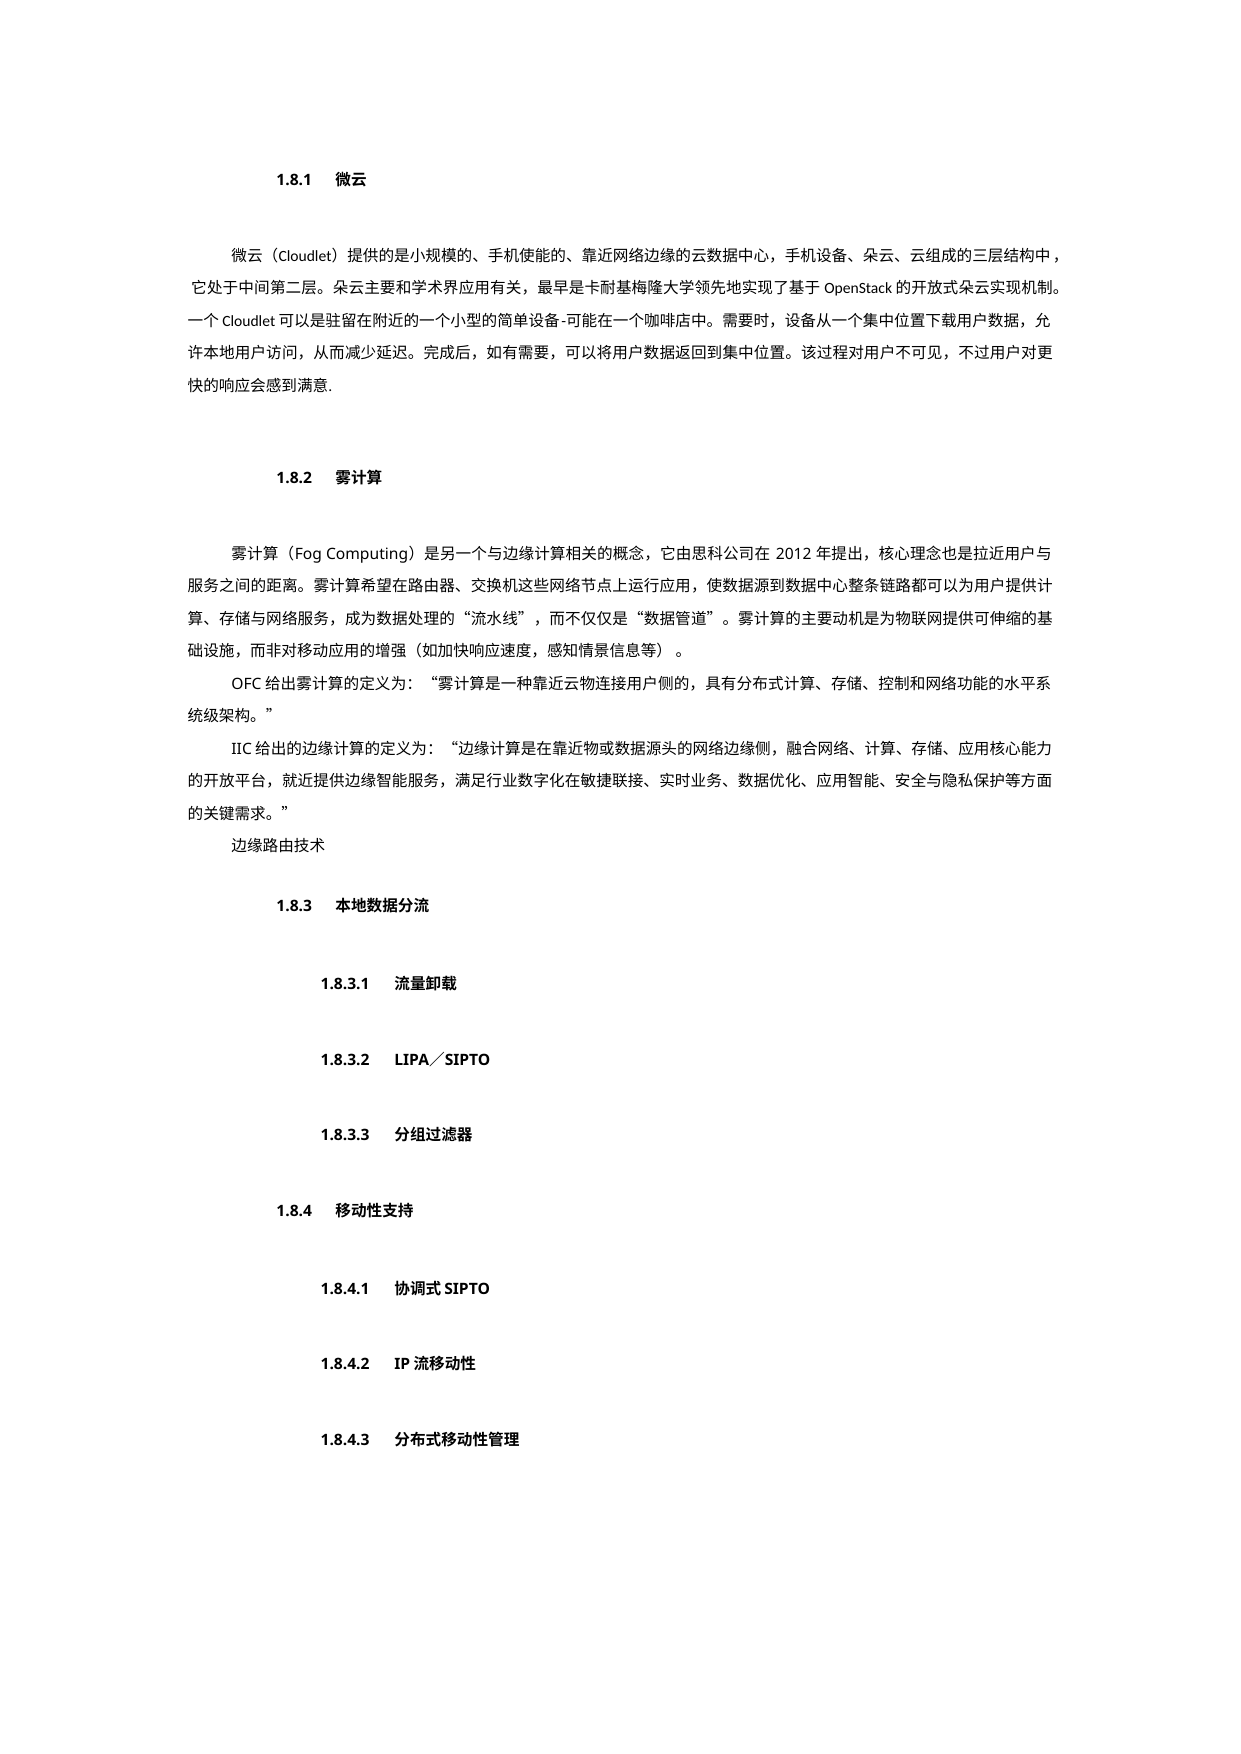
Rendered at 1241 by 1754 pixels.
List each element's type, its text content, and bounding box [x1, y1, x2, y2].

subtitle 移动性支持 [276, 1193, 1053, 1225]
text 微云（Cloudlet）提供的是小规模的、手机使能的、靠近网络边缘的云数据中心，手机设备、朵云、云组成的三层结构中， 它处于中间第二层。朵云主要和学术界应用有关，最早是卡耐基梅隆大学领先地实现了基于OpenStack的开放式朵云实现机制。一个Cloudlet可以是驻留在附近的一个小型的简单设备-可能在一个咖啡店中。需要时，设备从一个集中位置下载用户数据，允许本地用户访问，从而减少延迟。完成后，如有需要，可以将用户数据返回到集中位置。该过程对用户不可见，不过用户对更快的响应会感到满意. [187, 238, 1053, 401]
subtitle IP流移动性 [320, 1347, 1053, 1379]
subtitle 协调式SIPTO [320, 1271, 1053, 1304]
subtitle 微云 [276, 162, 1053, 194]
subtitle LIPA／SIPTO [320, 1042, 1053, 1074]
subtitle 本地数据分流 [276, 888, 1053, 921]
text 雾计算（Fog Computing）是另一个与边缘计算相关的概念，它由思科公司在 2012 年提出，核心理念也是拉近用户与服务之间的距离。雾计算希望在路由器、交换机这些网络节点上运行应用，使数据源到数据中心整条链路都可以为用户提供计算、存储与网络服务，成为数据处理的“流水线”，而不仅仅是“数据管道”。雾计算的主要动机是为物联网提供可伸缩的基础设施，而非对移动应用的增强（如加快响应速度，感知情景信息等） 。 [187, 536, 1053, 666]
subtitle 流量卸载 [320, 967, 1053, 999]
text IIC给出的边缘计算的定义为：“边缘计算是在靠近物或数据源头的网络边缘侧，融合网络、计算、存储、应用核心能力的开放平台，就近提供边缘智能服务，满足行业数字化在敏捷联接、实时业务、数据优化、应用智能、安全与隐私保护等方面的关键需求。” [187, 731, 1053, 829]
subtitle 雾计算 [276, 460, 1053, 493]
subtitle 分布式移动性管理 [320, 1422, 1053, 1454]
text 边缘路由技术 [187, 829, 1053, 861]
subtitle 分组过滤器 [320, 1117, 1053, 1150]
text OFC给出雾计算的定义为：“雾计算是一种靠近云物连接用户侧的，具有分布式计算、存储、控制和网络功能的水平系统级架构。” [187, 666, 1053, 731]
